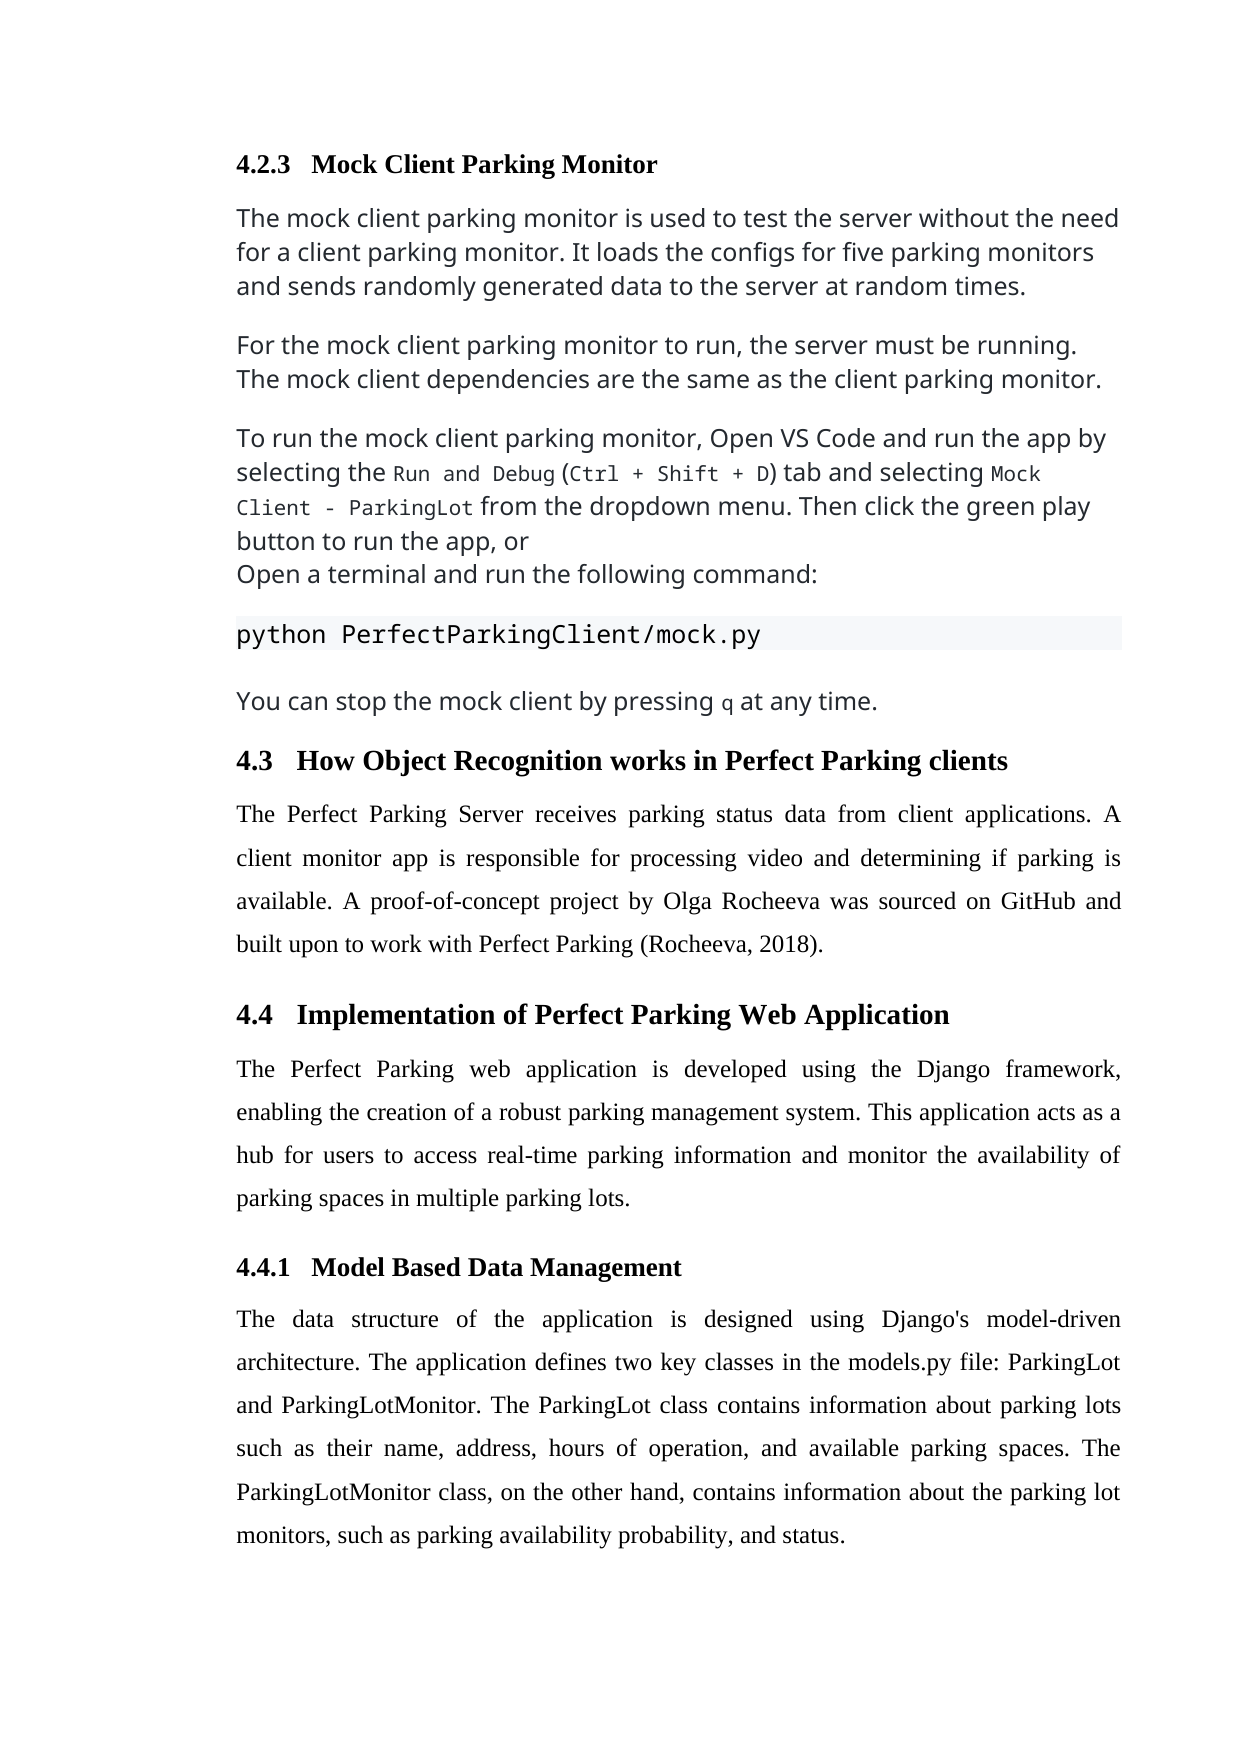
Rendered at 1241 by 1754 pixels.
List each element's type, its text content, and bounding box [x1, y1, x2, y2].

text For the mock client parking monitor to run, the server must be running. The mock client dependencies are the same as the client parking monitor. [236, 328, 1122, 396]
text The data structure of the application is designed using Django's model-driven architecture. The application defines two key classes in the models.py file: ParkingLot and ParkingLotMonitor. The ParkingLot class contains information about parking lots such as their name, address, hours of operation, and available parking spaces. The ParkingLotMonitor class, on the other hand, contains information about the parking lot monitors, such as parking availability probability, and status. [236, 1304, 1122, 1548]
subtitle Model Based Data Management [236, 1251, 1122, 1282]
subtitle How Object Recognition works in Perfect Parking clients [236, 743, 1122, 777]
text You can stop the mock client by pressing q at any time. [236, 684, 1122, 718]
text The mock client parking monitor is used to test the server without the need for a client parking monitor. It loads the configs for five parking monitors and sends randomly generated data to the server at random times. [236, 201, 1122, 303]
text To run the mock client parking monitor, Open VS Code and run the app by selecting the Run and Debug (Ctrl + Shift + D) tab and selecting Mock Client - ParkingLot from the dropdown menu. Then click the green play button to run the app, or [236, 421, 1122, 557]
subtitle Mock Client Parking Monitor [236, 148, 1122, 179]
text The Perfect Parking Server receives parking status data from client applications. A client monitor app is responsible for processing video and determining if parking is available. A proof-of-concept project by Olga Rocheeva was sourced on GitHub and built upon to work with Perfect Parking . [236, 799, 1122, 958]
text Open a terminal and run the following command: [236, 557, 1122, 591]
text python PerfectParkingClient/mock.py [236, 616, 1122, 650]
subtitle Implementation of Perfect Parking Web Application [236, 997, 1122, 1031]
text The Perfect Parking web application is developed using the Django framework, enabling the creation of a robust parking management system. This application acts as a hub for users to access real-time parking information and monitor the availability of parking spaces in multiple parking lots. [236, 1054, 1122, 1212]
